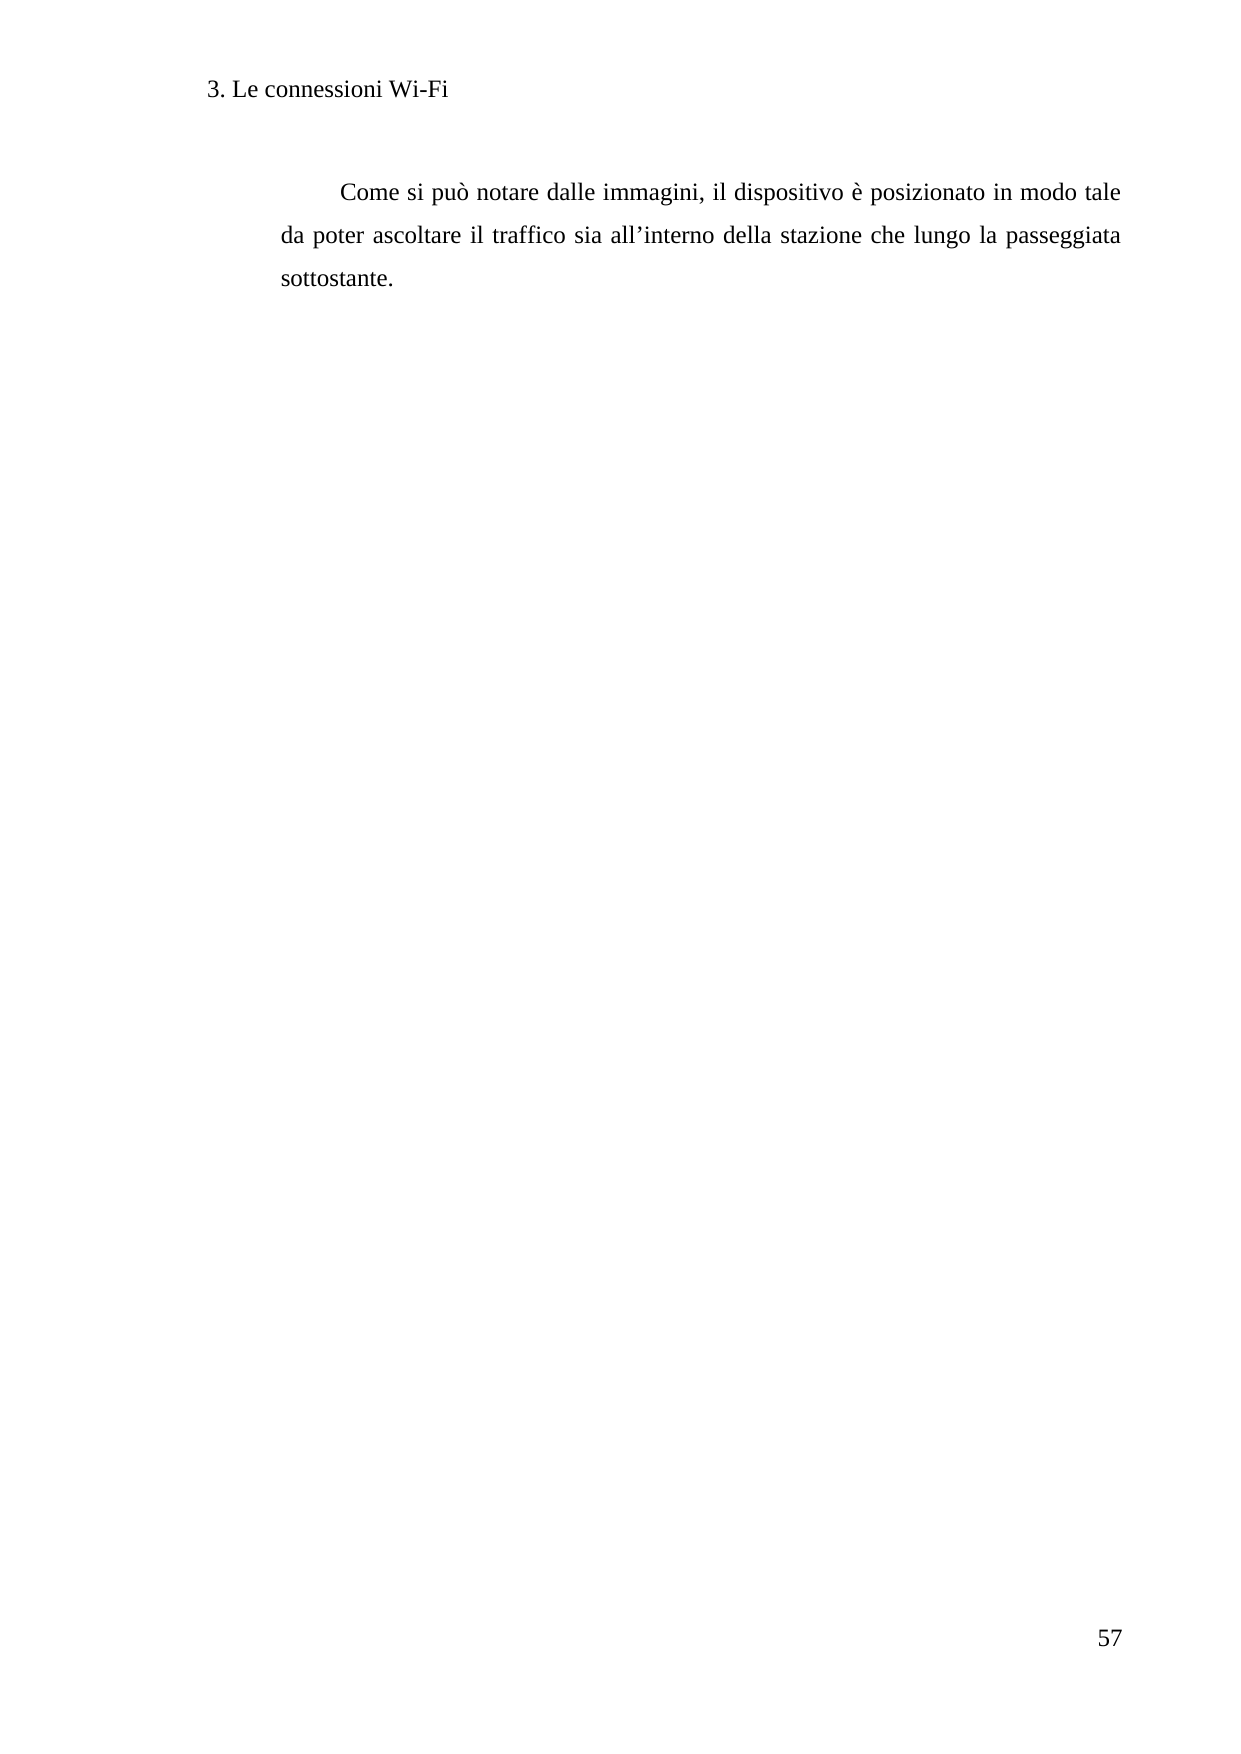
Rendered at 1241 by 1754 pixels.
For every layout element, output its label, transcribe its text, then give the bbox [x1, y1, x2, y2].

text Come si può notare dalle immagini, il dispositivo è posizionato in modo tale da poter ascoltare il traffico sia all’interno della stazione che lungo la passeggiata sottostante. [281, 177, 1122, 292]
